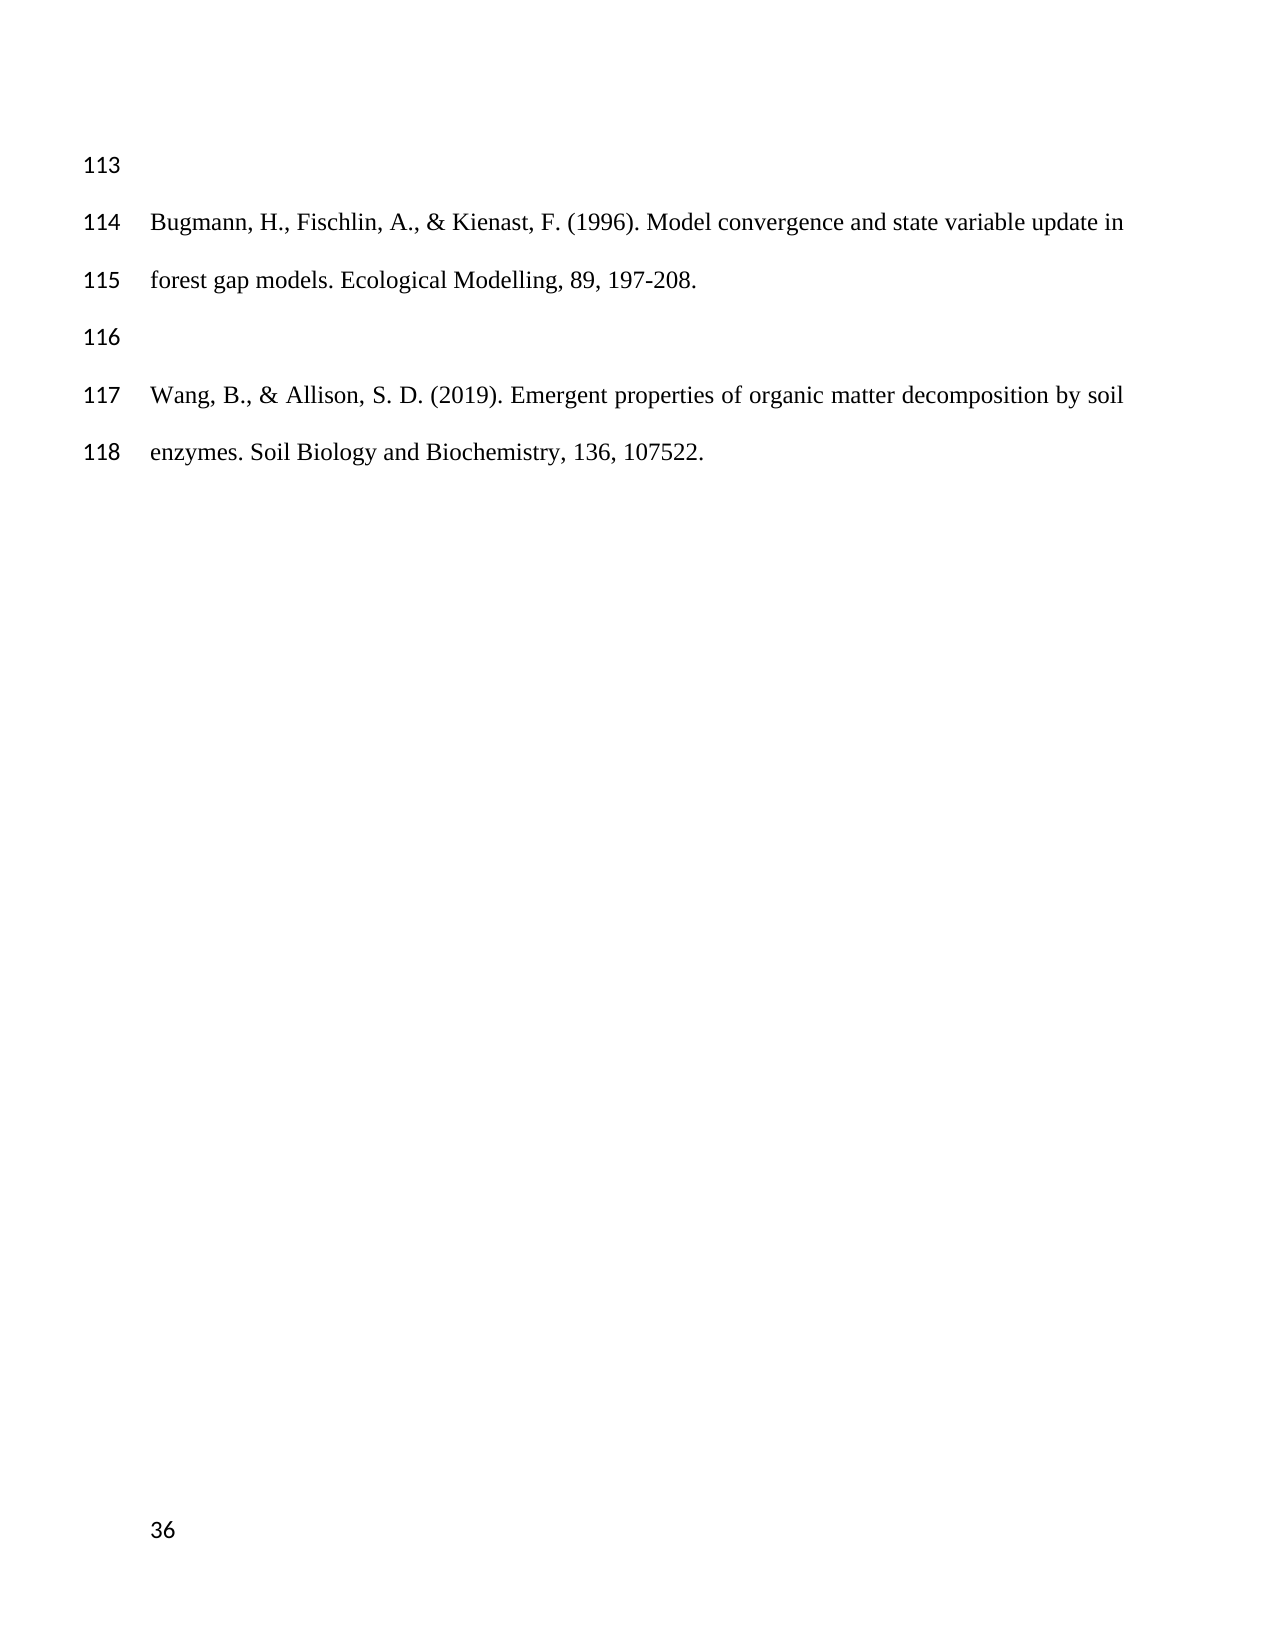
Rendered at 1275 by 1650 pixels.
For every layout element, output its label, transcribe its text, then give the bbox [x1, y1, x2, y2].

text Bugmann, H., Fischlin, A., & Kienast, F. (1996). Model convergence and state variable update in forest gap models. Ecological Modelling, 89, 197-208. [150, 207, 1125, 294]
text Wang, B., & Allison, S. D. (2019). Emergent properties of organic matter decomposition by soil enzymes. Soil Biology and Biochemistry, 136, 107522. [150, 380, 1125, 466]
